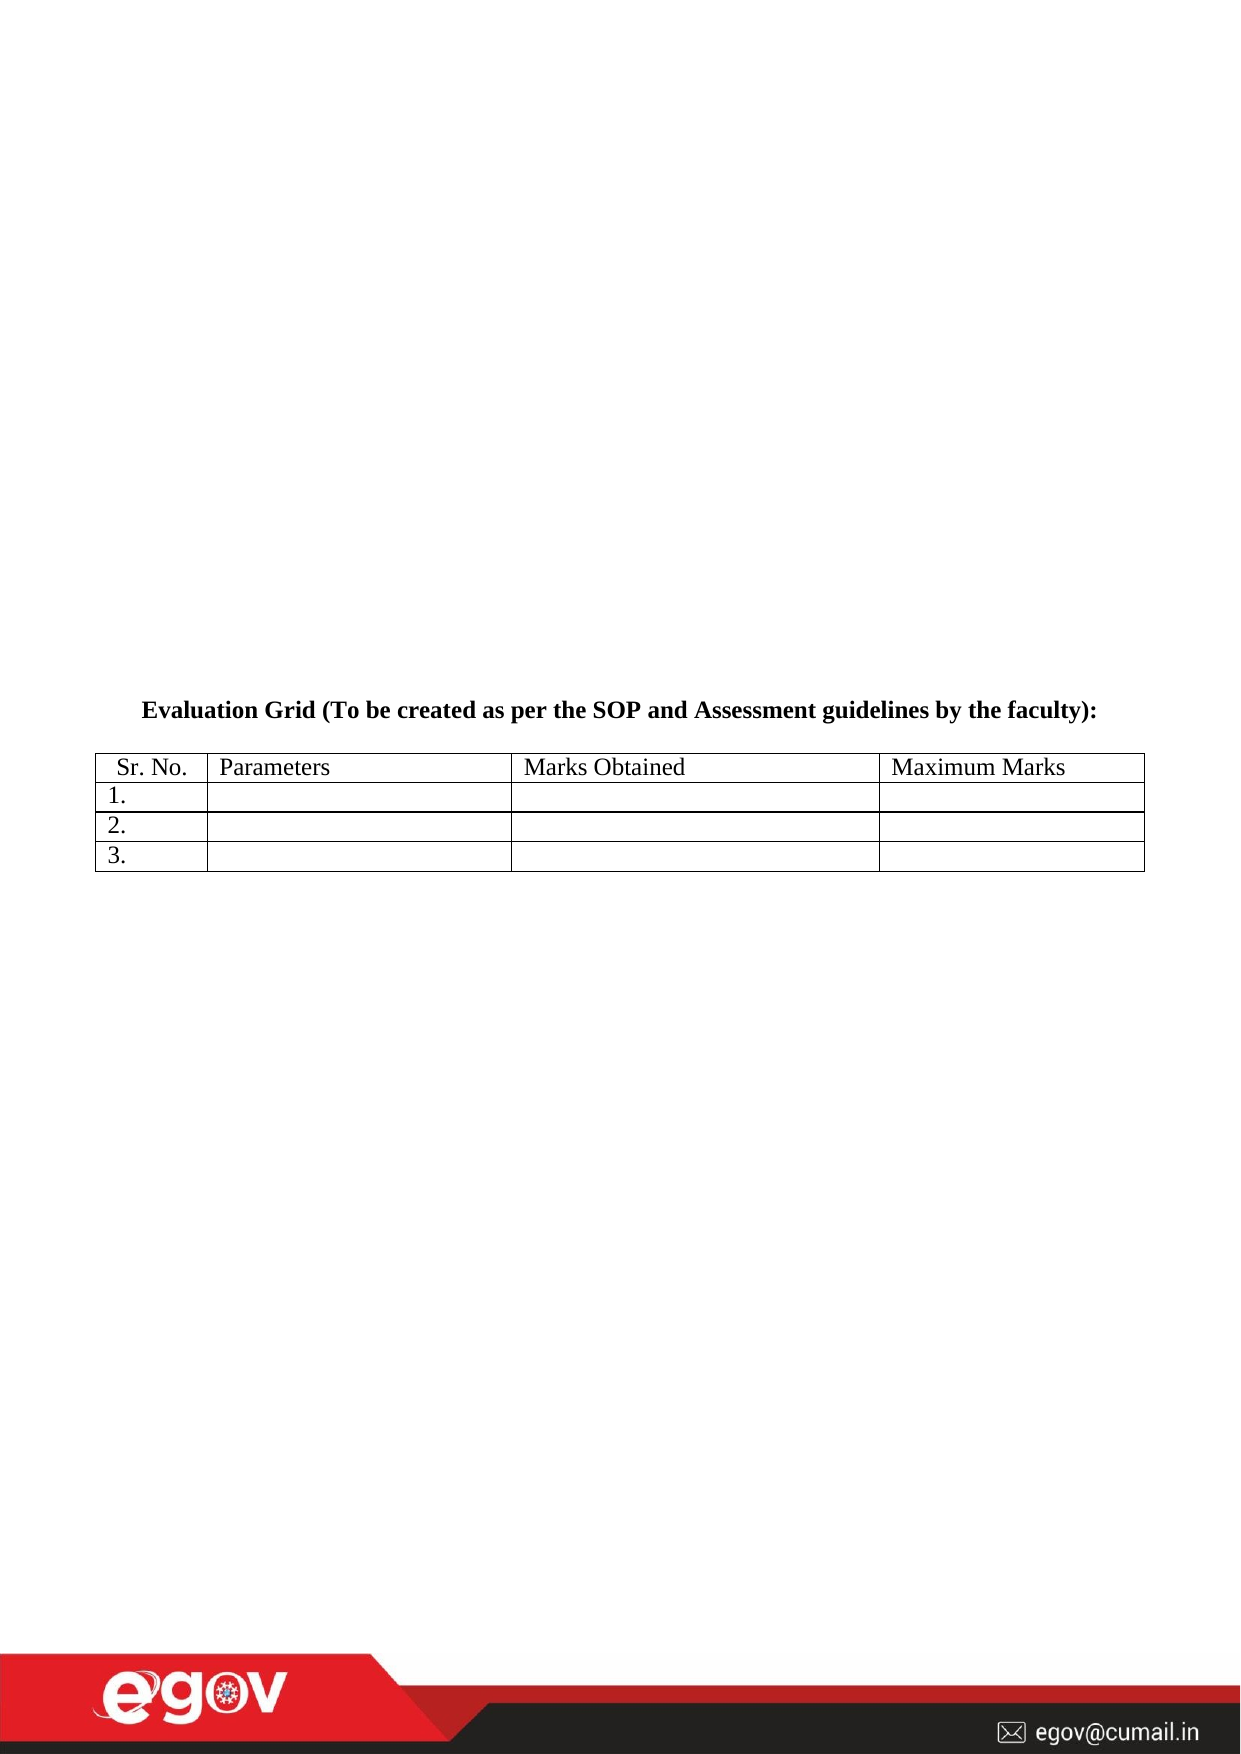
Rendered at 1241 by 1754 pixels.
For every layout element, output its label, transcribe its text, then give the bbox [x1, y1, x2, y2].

text Evaluation Grid (To be created as per the SOP and Assessment guidelines by the faculty): [141, 695, 1240, 724]
picture [0, 1653, 1241, 1754]
table_header Maximum Marks [880, 754, 1144, 782]
table_cell [208, 842, 511, 871]
table_cell [512, 813, 879, 841]
table_cell [512, 842, 879, 871]
table_cell [208, 813, 511, 841]
table_cell 3. [96, 842, 207, 871]
table_cell [880, 783, 1144, 811]
table_cell [880, 813, 1144, 841]
table_cell 2. [96, 813, 207, 841]
table_header Marks Obtained [512, 754, 879, 782]
table_cell [880, 842, 1144, 871]
table_header Sr. No. [96, 754, 207, 782]
table_cell [208, 783, 511, 811]
table_header Parameters [208, 754, 511, 782]
table_cell [512, 783, 879, 811]
table_cell 1. [96, 783, 207, 811]
